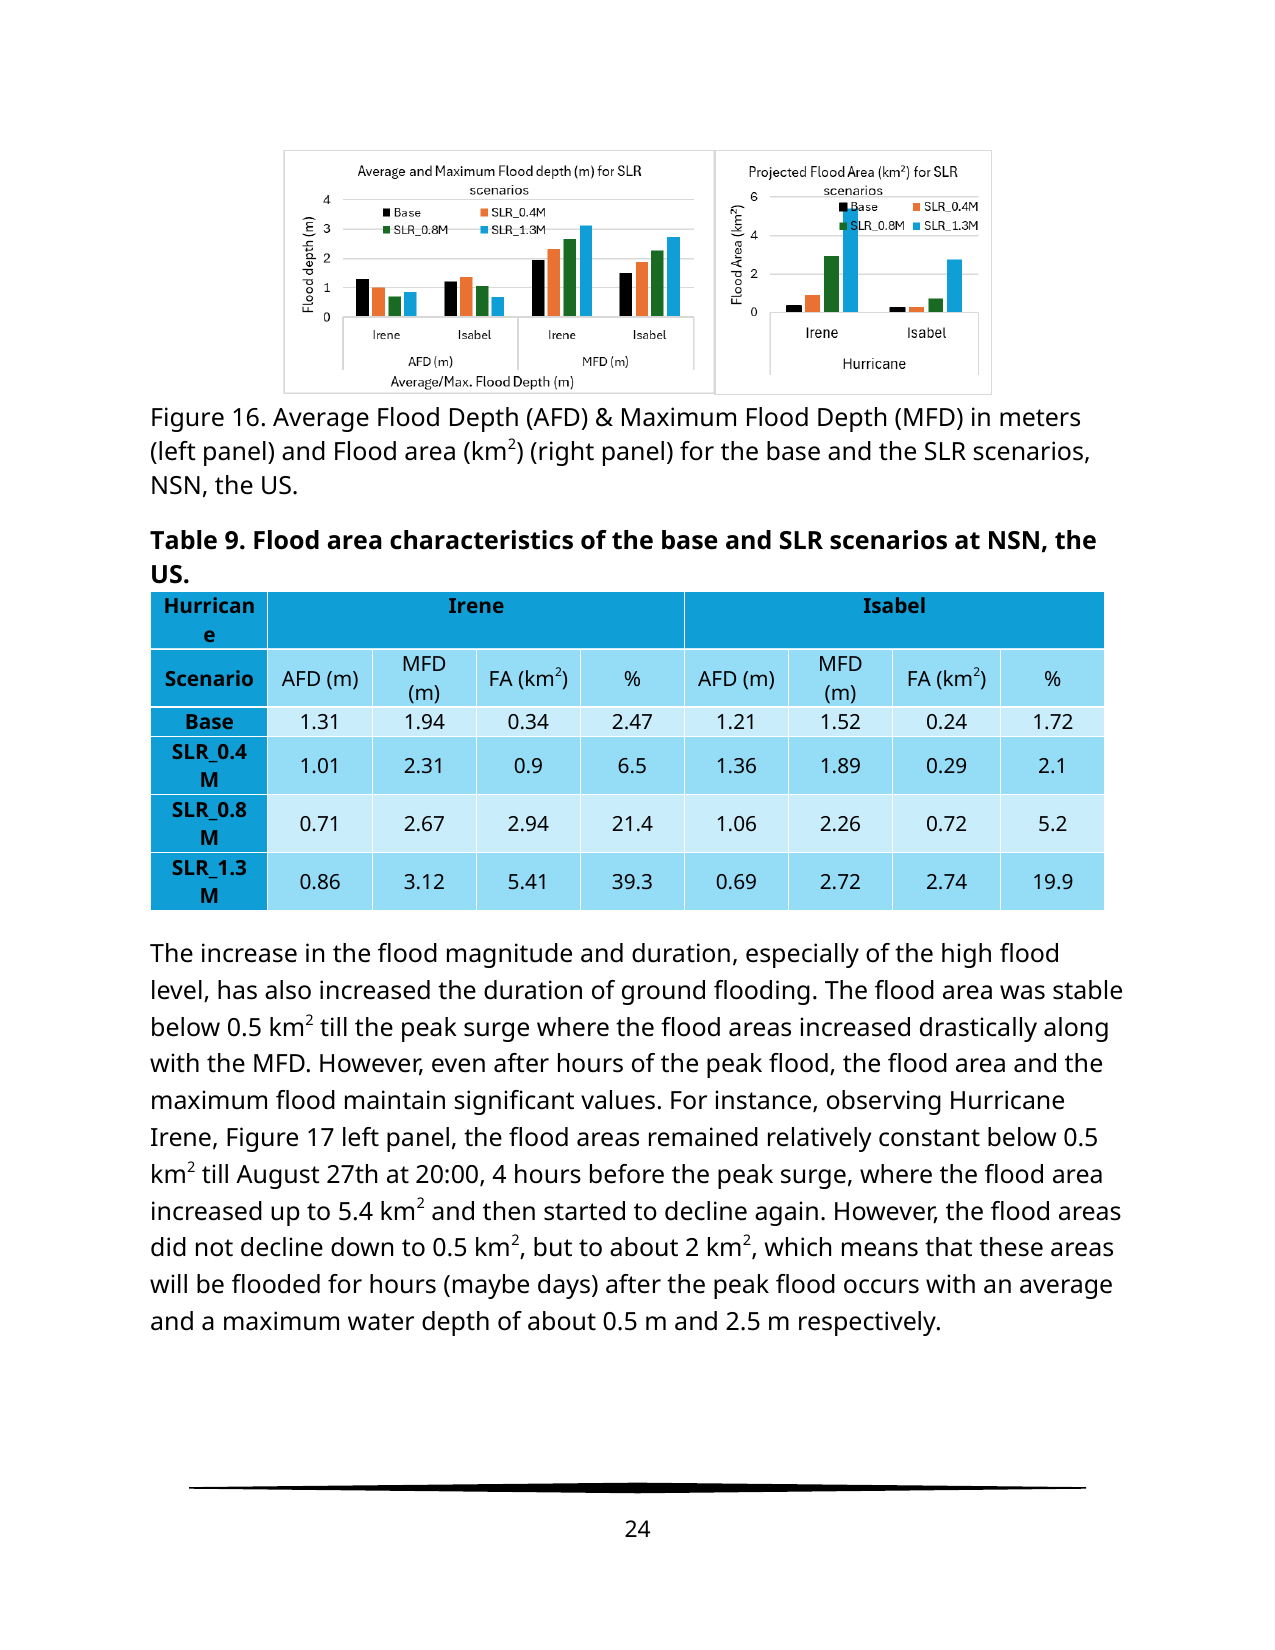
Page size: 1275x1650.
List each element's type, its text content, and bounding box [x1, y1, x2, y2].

table_cell 1.89 [789, 737, 892, 794]
text Table 9. Flood area characteristics of the base and SLR scenarios at NSN, the US. [150, 522, 1125, 591]
text The increase in the flood magnitude and duration, especially of the high flood level, has also increased the duration of ground flooding. The flood area was stable below 0.5 km2 till the peak surge where the flood areas increased drastically along with the MFD. However, even after hours of the peak flood, the flood area and the maximum flood maintain significant values. For instance, observing Hurricane Irene, Figure 17 left panel, the flood areas remained relatively constant below 0.5 km2 till August 27th at 20:00, 4 hours before the peak surge, where the flood area increased up to 5.4 km2 and then started to decline again. However, the flood areas did not decline down to 0.5 km2, but to about 2 km2, which means that these areas will be flooded for hours (maybe days) after the peak flood occurs with an average and a maximum water depth of about 0.5 m and 2.5 m respectively. [150, 936, 1125, 1337]
table_header Irene [268, 592, 684, 648]
table_cell 2.67 [373, 795, 476, 852]
table_cell 1.31 [268, 708, 372, 736]
table_cell 5.41 [477, 853, 580, 910]
table_cell 21.4 [581, 795, 684, 852]
table_cell 2.31 [373, 737, 476, 794]
table_cell 1.52 [789, 708, 892, 736]
table_cell 1.72 [1001, 708, 1104, 736]
table_header Hurricane [151, 592, 267, 648]
table_cell 3.12 [373, 853, 476, 910]
table_cell SLR_0.8M [151, 795, 267, 852]
table_cell 0.29 [893, 737, 1000, 794]
table_cell 0.71 [268, 795, 372, 852]
table_cell 0.24 [893, 708, 1000, 736]
table_cell Base [151, 708, 267, 736]
table_cell AFD (m) [268, 650, 372, 706]
table_cell 0.9 [477, 737, 580, 794]
table_cell 6.5 [581, 737, 684, 794]
table_cell 0.72 [893, 795, 1000, 852]
table_cell 1.36 [685, 737, 788, 794]
table_cell 19.9 [1001, 853, 1104, 910]
table_cell 2.94 [477, 795, 580, 852]
table_cell 2.1 [1001, 737, 1104, 794]
table_cell 1.06 [685, 795, 788, 852]
text Figure 16. Average Flood Depth (AFD) & Maximum Flood Depth (MFD) in meters (left panel) and Flood area (km2) (right panel) for the base and the SLR scenarios, NSN, the US. [150, 399, 1125, 502]
table_cell 1.01 [268, 737, 372, 794]
table_cell 39.3 [581, 853, 684, 910]
picture [283, 150, 992, 395]
table_cell MFD (m) [373, 650, 476, 706]
table_cell 5.2 [1001, 795, 1104, 852]
table_cell % [581, 650, 684, 706]
table_cell % [1001, 650, 1104, 706]
table_header Isabel [685, 592, 1104, 648]
table_cell 0.86 [268, 853, 372, 910]
table_cell SLR_0.4M [151, 737, 267, 794]
table_cell FA (km2) [893, 650, 1000, 706]
table_cell Scenario [151, 650, 267, 706]
table_cell 2.26 [789, 795, 892, 852]
table_cell 1.21 [685, 708, 788, 736]
table_cell 0.69 [685, 853, 788, 910]
table_cell 1.94 [373, 708, 476, 736]
table_cell AFD (m) [685, 650, 788, 706]
table_cell SLR_1.3M [151, 853, 267, 910]
table_cell FA (km2) [477, 650, 580, 706]
table_cell 2.47 [581, 708, 684, 736]
table_cell MFD (m) [789, 650, 892, 706]
table_cell 2.74 [893, 853, 1000, 910]
table_cell 0.34 [477, 708, 580, 736]
table_cell 2.72 [789, 853, 892, 910]
